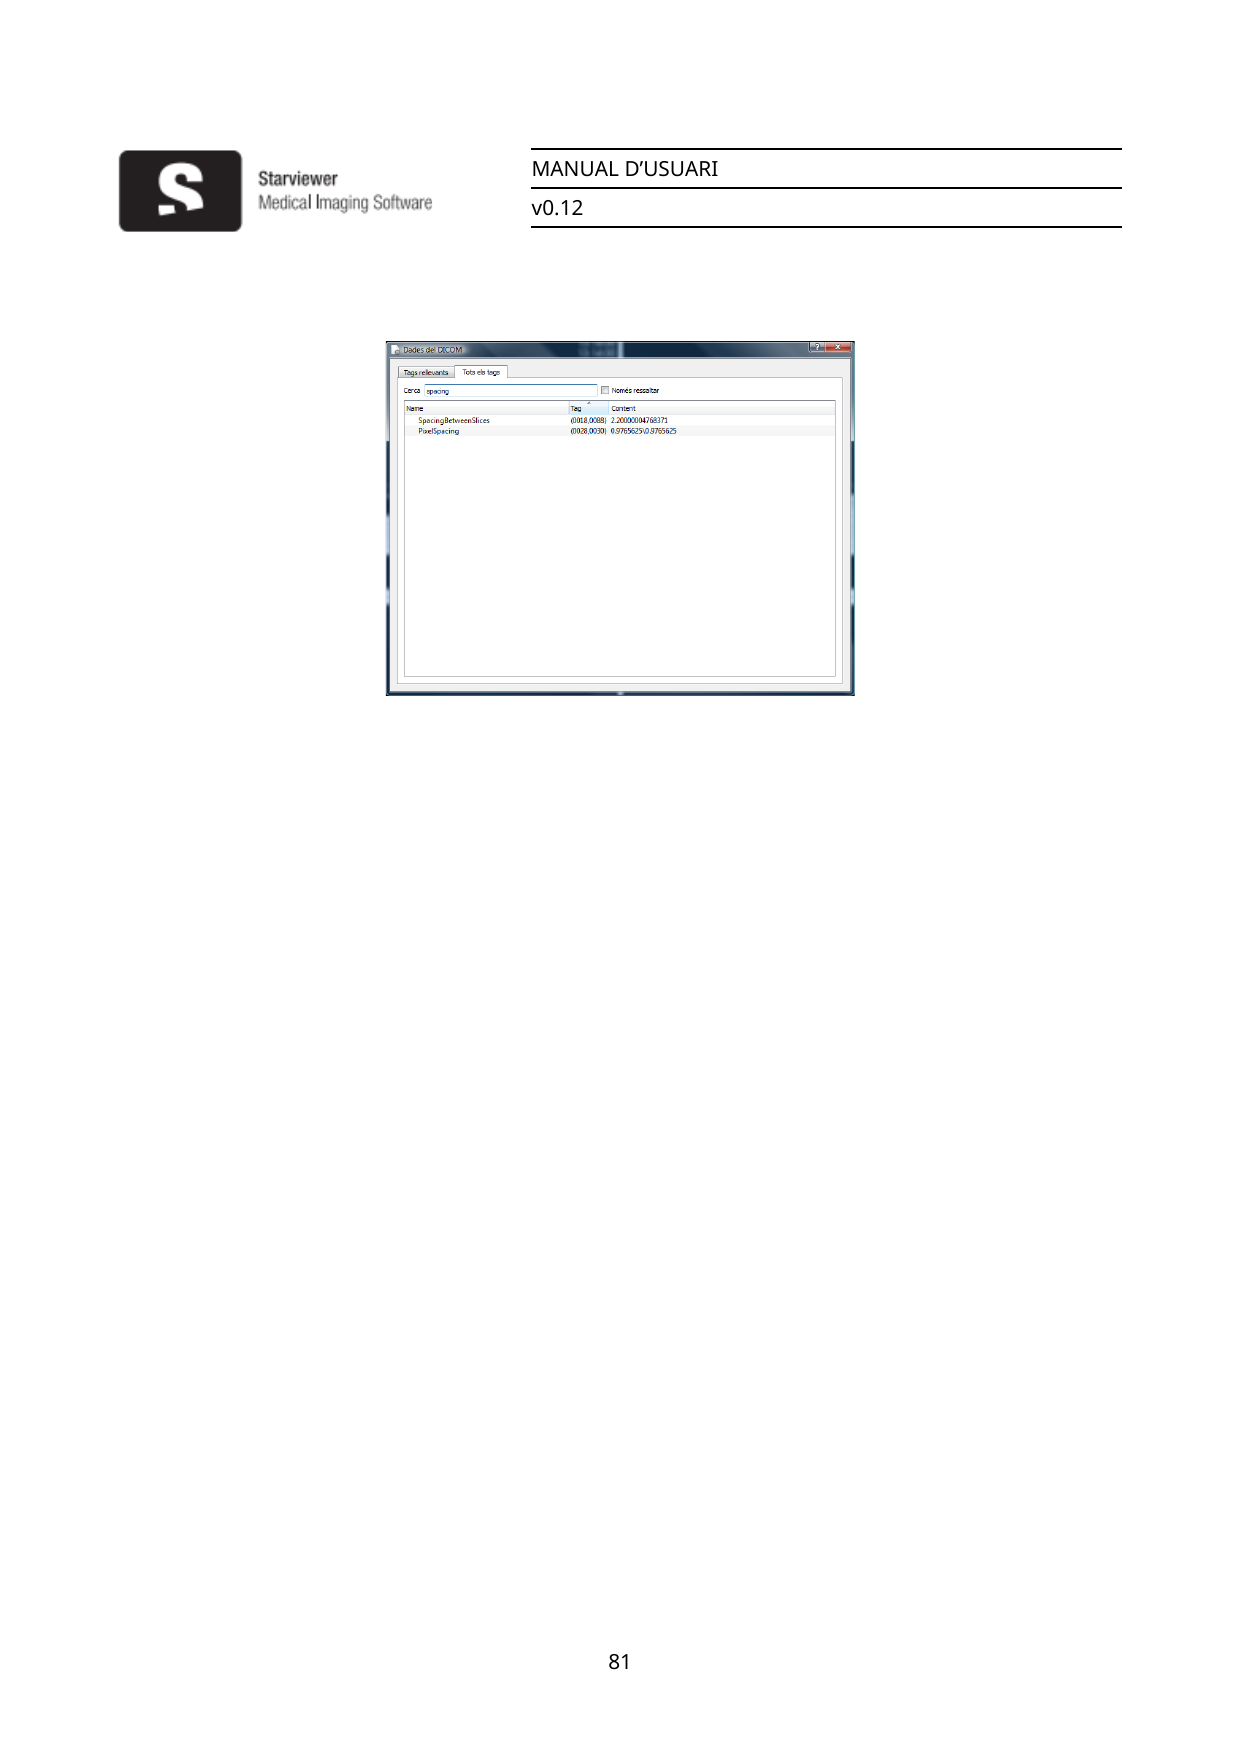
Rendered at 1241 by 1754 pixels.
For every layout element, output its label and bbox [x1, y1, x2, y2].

picture [385, 341, 855, 696]
